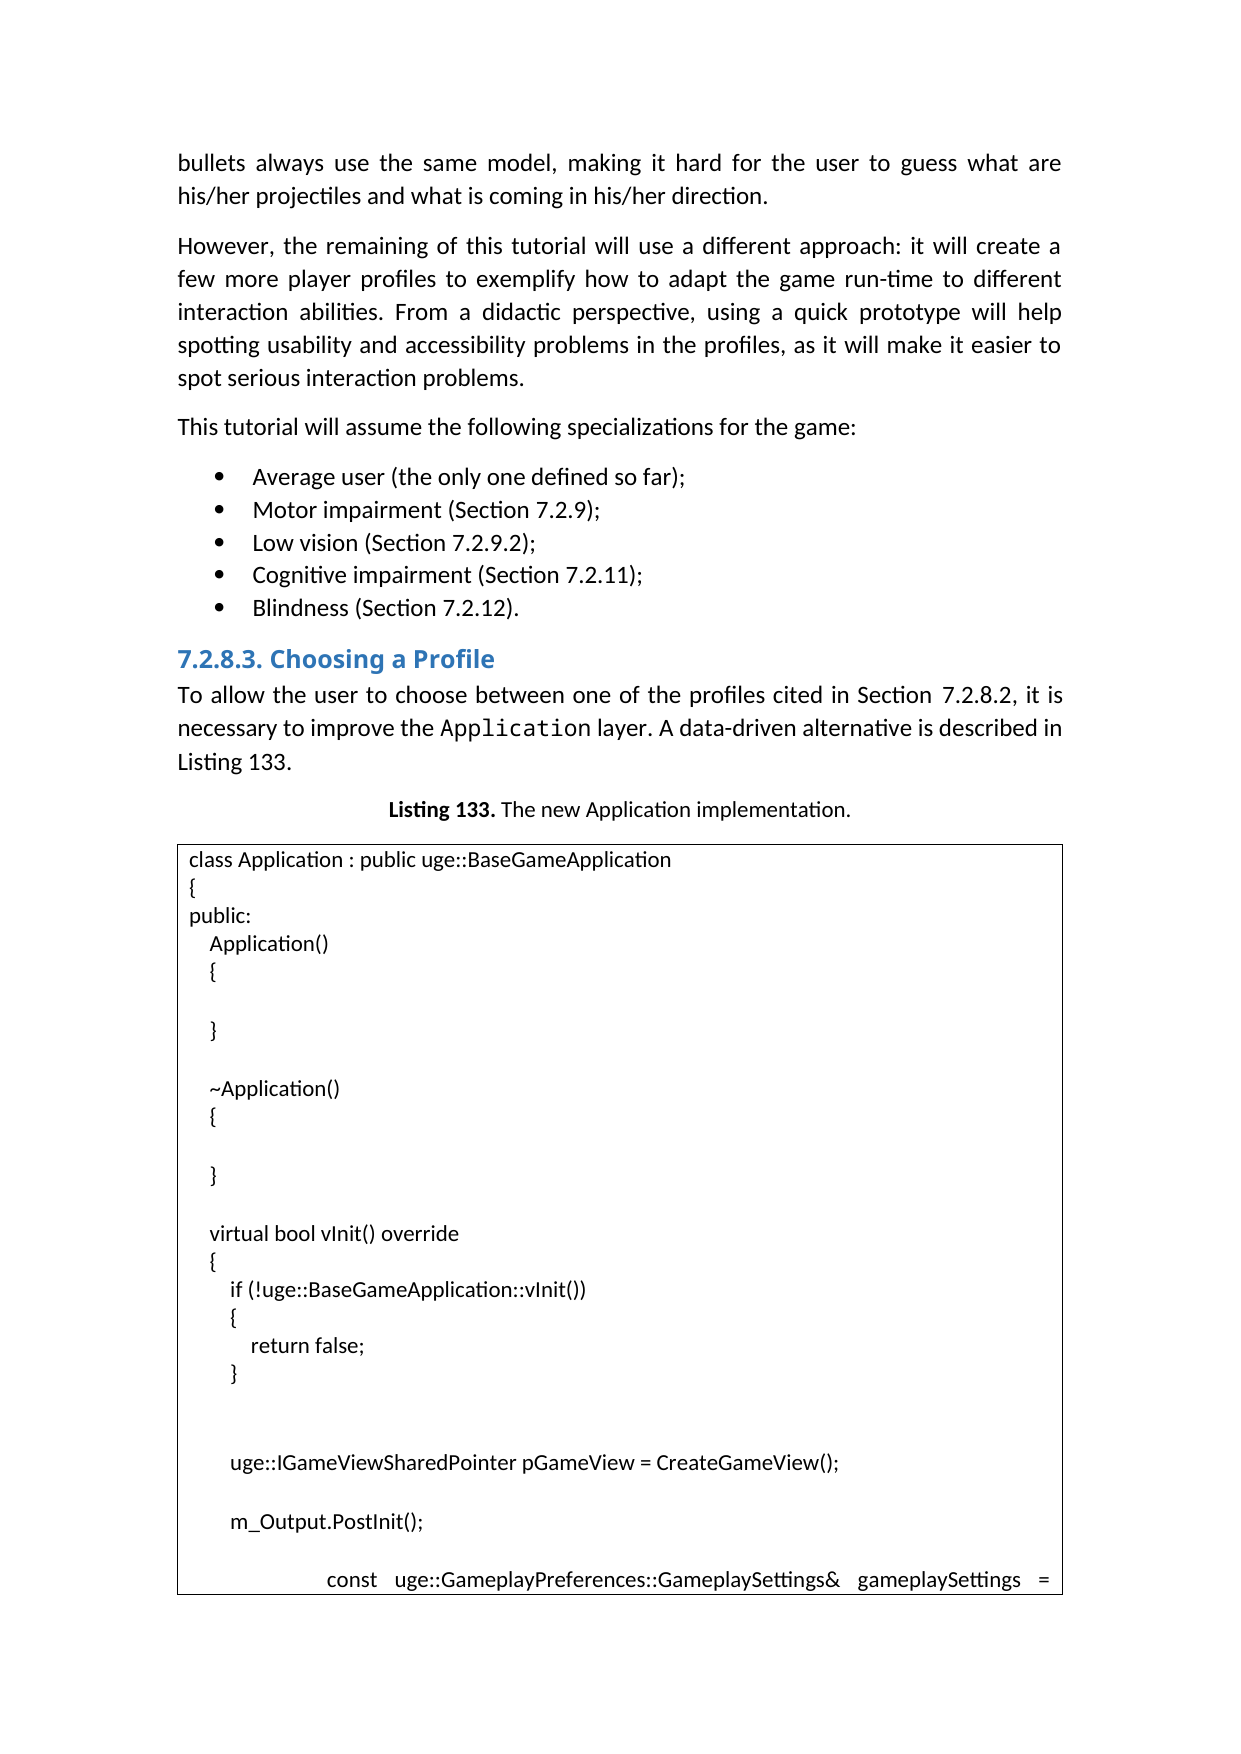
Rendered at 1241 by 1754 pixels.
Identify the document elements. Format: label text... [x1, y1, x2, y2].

text Listing 133. The new Application implementation. [177, 795, 1063, 823]
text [177, 148, 1063, 211]
text This tutorial will assume the following specializations for the game: [177, 411, 1063, 442]
text To allow the user to choose between one of the profiles cited in Section 7.2.8.2, it is necessary to improve the Application layer. A data-driven alternative is described in Listing 133. [177, 679, 1063, 776]
list Blindness (Section 7.2.12). [215, 593, 1063, 623]
list Cognitive impairment (Section 7.2.11); [215, 560, 1063, 590]
list Average user (the only one defined so far); [215, 461, 1063, 491]
list Motor impairment (Section 7.2.9); [215, 494, 1063, 524]
subtitle Choosing a Profile [177, 642, 1063, 676]
text However, the remaining of this tutorial will use a different approach: it will create a few more player profiles to exemplify how to adapt the game run-time to different interaction abilities. From a didactic perspective, using a quick prototype will help spotting usability and accessibility problems in the profiles, as it will make it easier to spot serious interaction problems. [177, 230, 1063, 392]
list Low vision (Section 7.2.10); [215, 527, 1063, 557]
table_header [178, 845, 1062, 1594]
